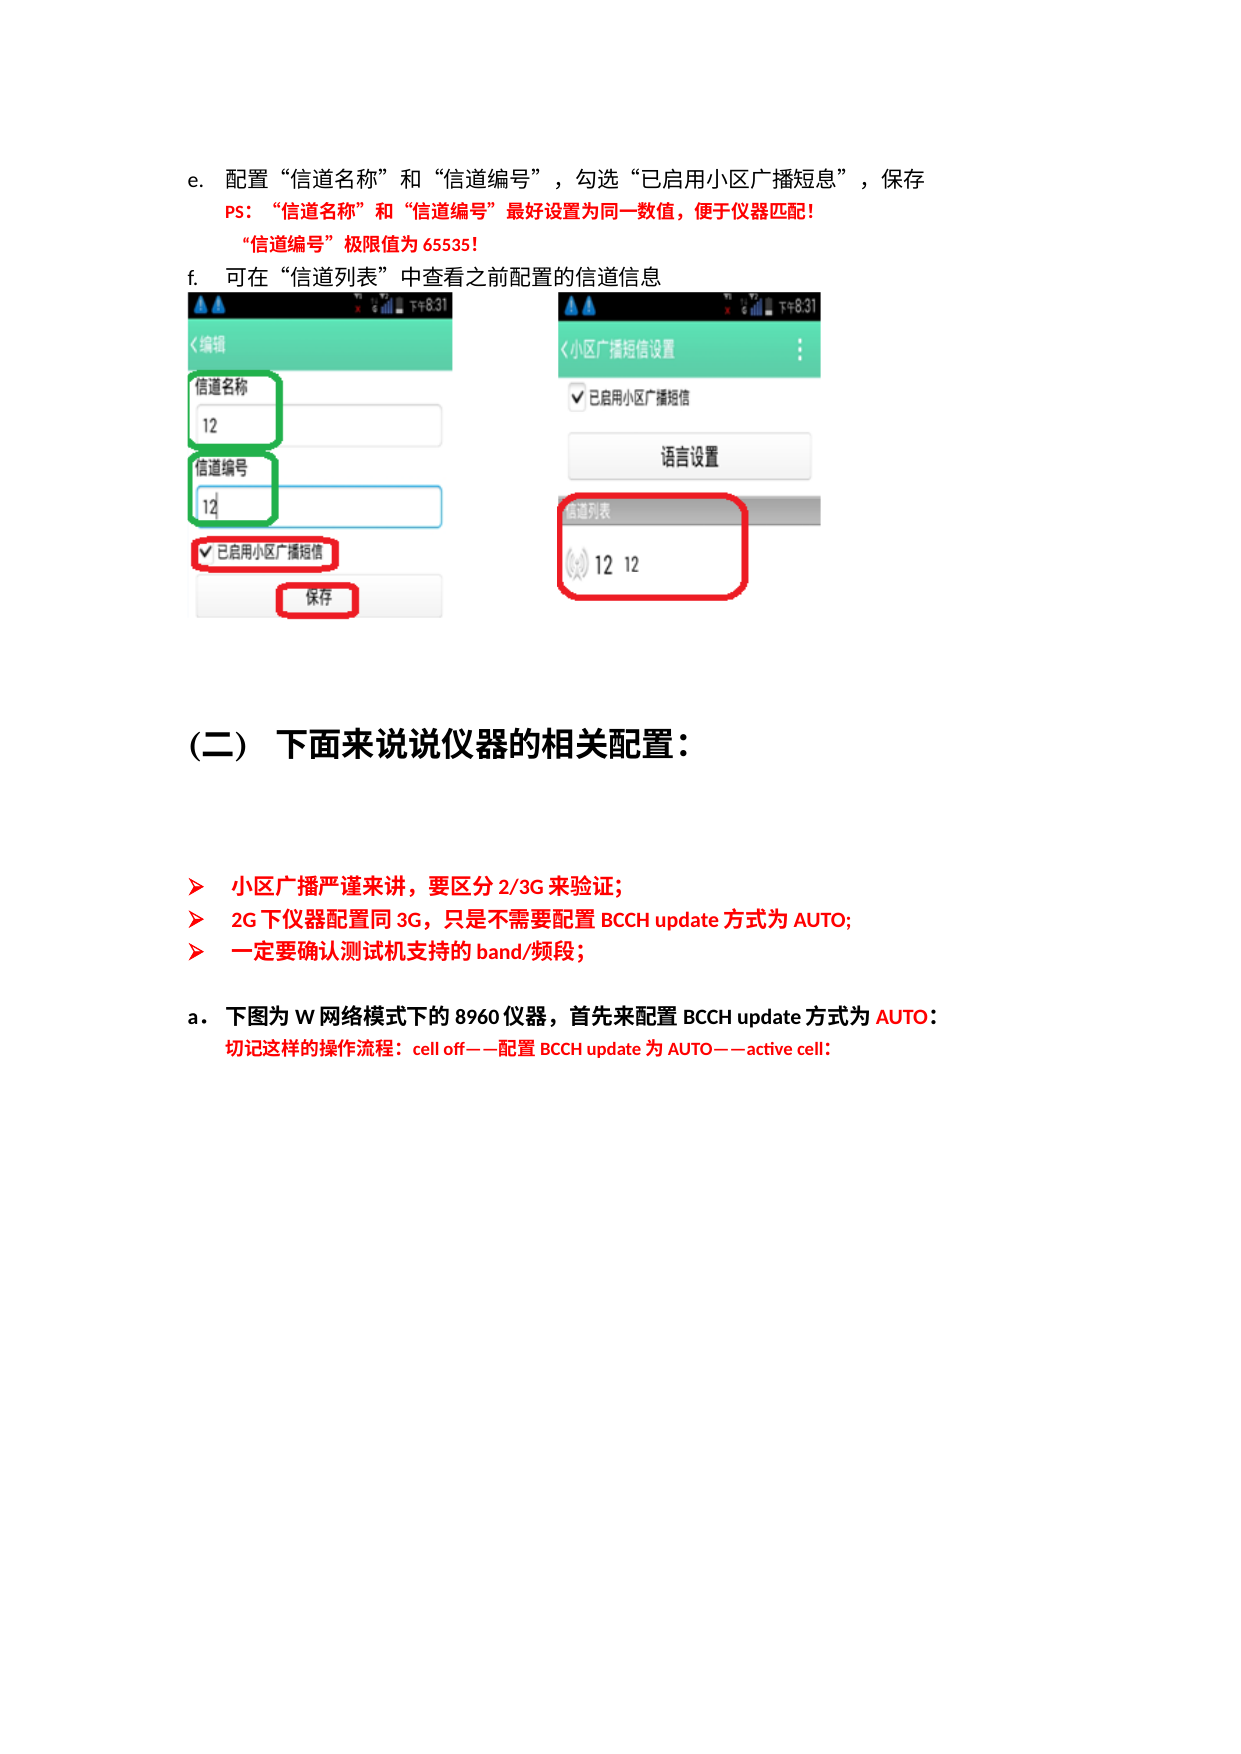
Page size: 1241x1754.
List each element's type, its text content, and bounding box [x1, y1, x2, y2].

list 2G下仪器配置同3G，只是不需要配置BCCH update方式为AUTO; [187, 901, 1053, 934]
subtitle 下面来说说仪器的相关配置： [187, 709, 1053, 774]
picture [187, 292, 454, 635]
list 配置“信道名称”和“信道编号”，勾选“已启用小区广播短息”，保存 [187, 162, 1053, 194]
list 小区广播严谨来讲，要区分2/3G来验证； [187, 869, 1053, 901]
list 可在“信道列表”中查看之前配置的信道信息 [187, 259, 1053, 292]
text “信道编号”极限值为65535！ [225, 227, 1053, 259]
text PS：“信道名称”和“信道编号”最好设置为同一数值，便于仪器匹配！ [225, 194, 1053, 227]
picture [557, 292, 825, 635]
list 一定要确认测试机支持的band/频段； [187, 934, 1053, 966]
text 切记这样的操作流程：cell off——配置BCCH update为AUTO——active cell： [187, 1031, 1053, 1064]
list 下图为W网络模式下的8960仪器，首先来配置BCCH update方式为AUTO： [187, 999, 1053, 1031]
